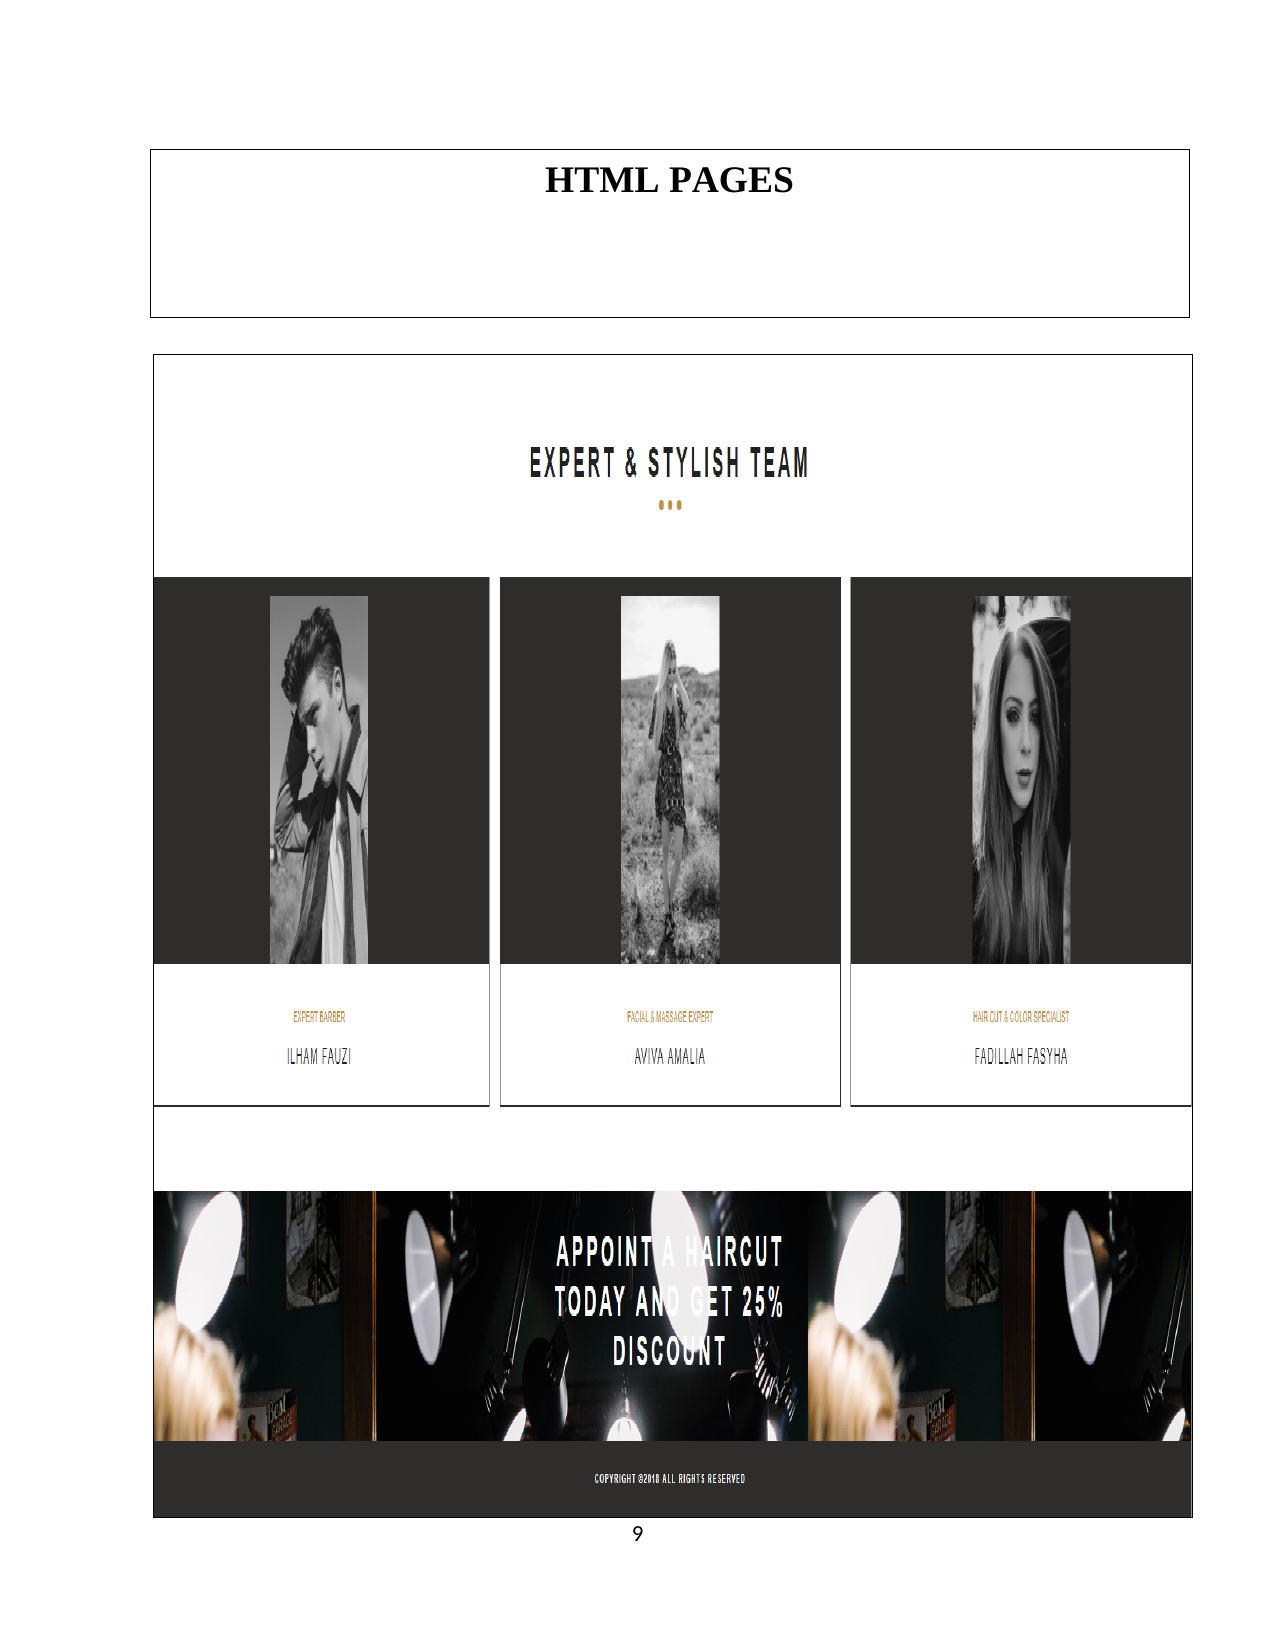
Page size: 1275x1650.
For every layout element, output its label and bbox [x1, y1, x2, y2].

picture [154, 355, 1192, 1517]
